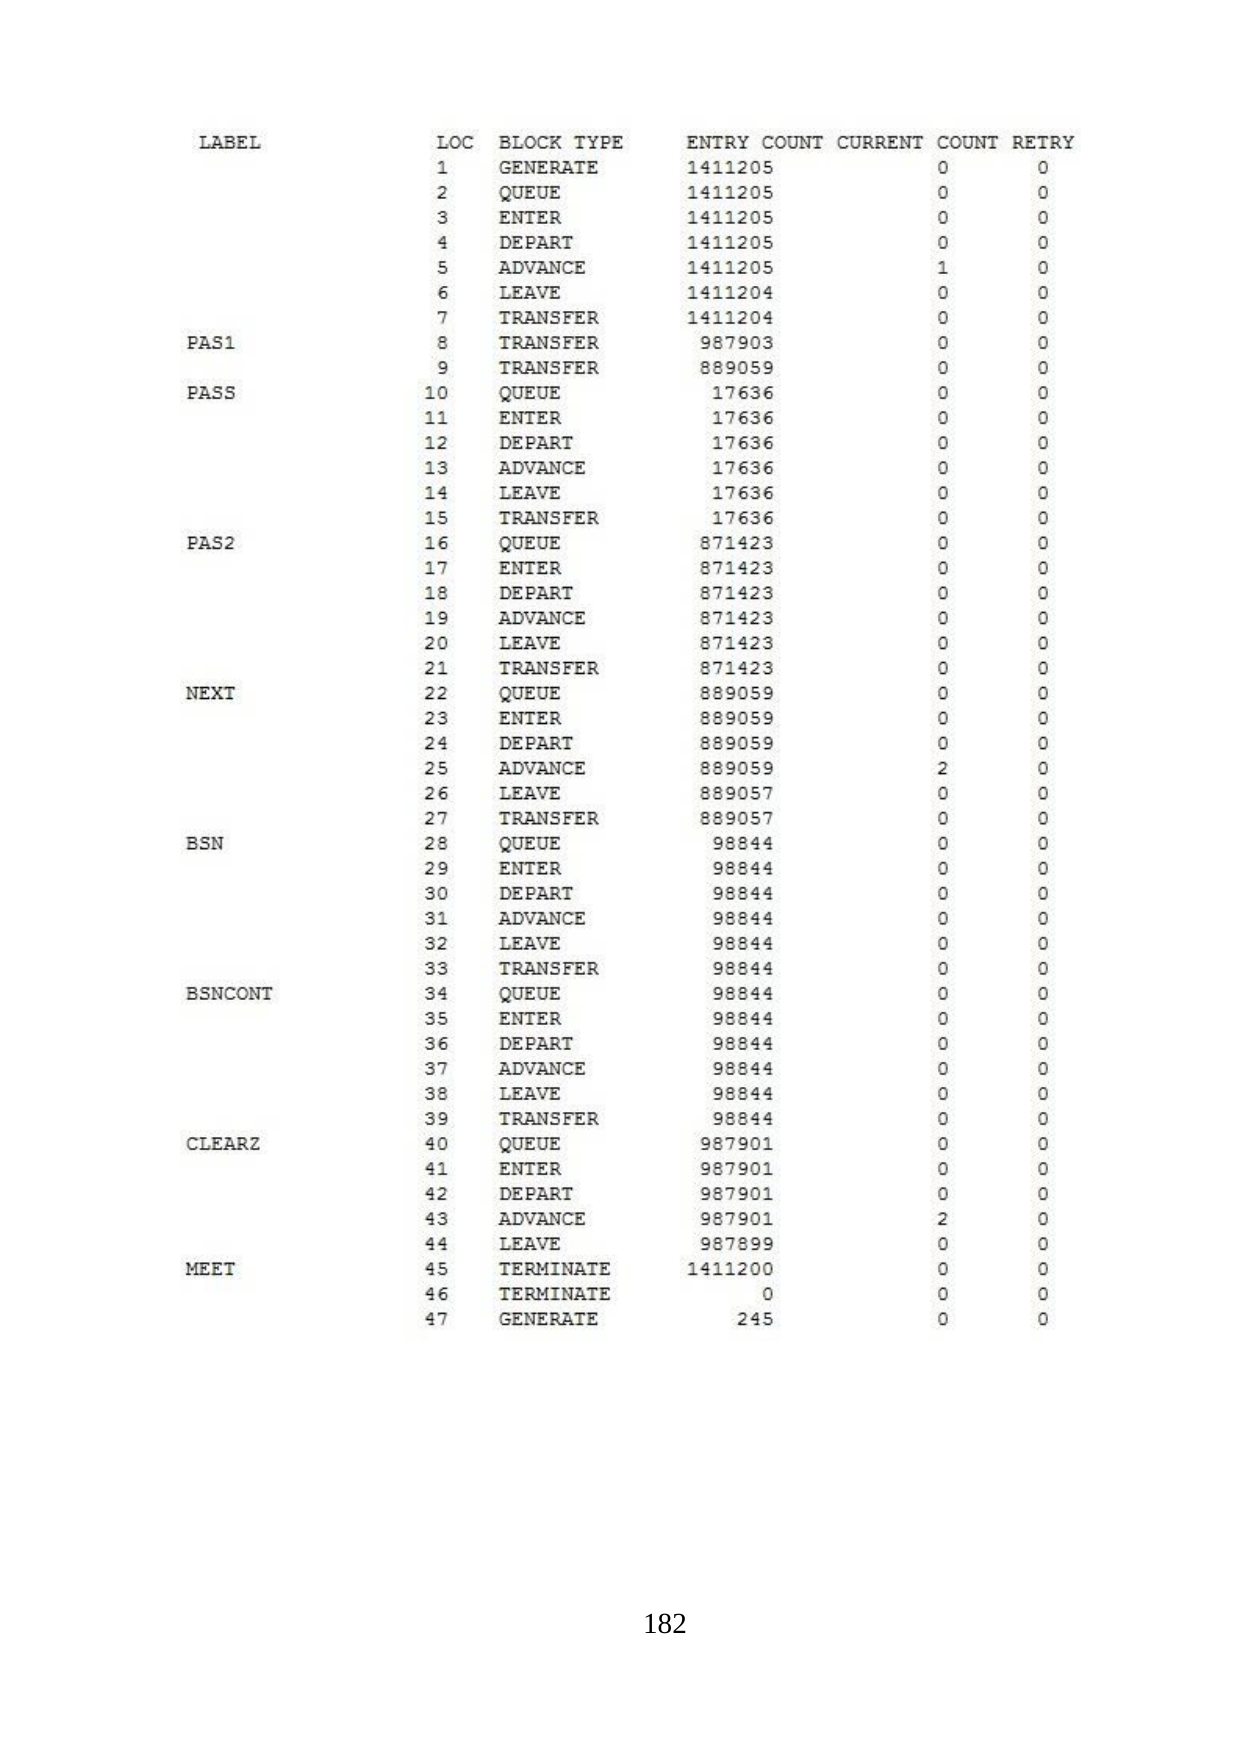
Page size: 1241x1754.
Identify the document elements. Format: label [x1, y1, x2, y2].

picture [180, 116, 1109, 1341]
